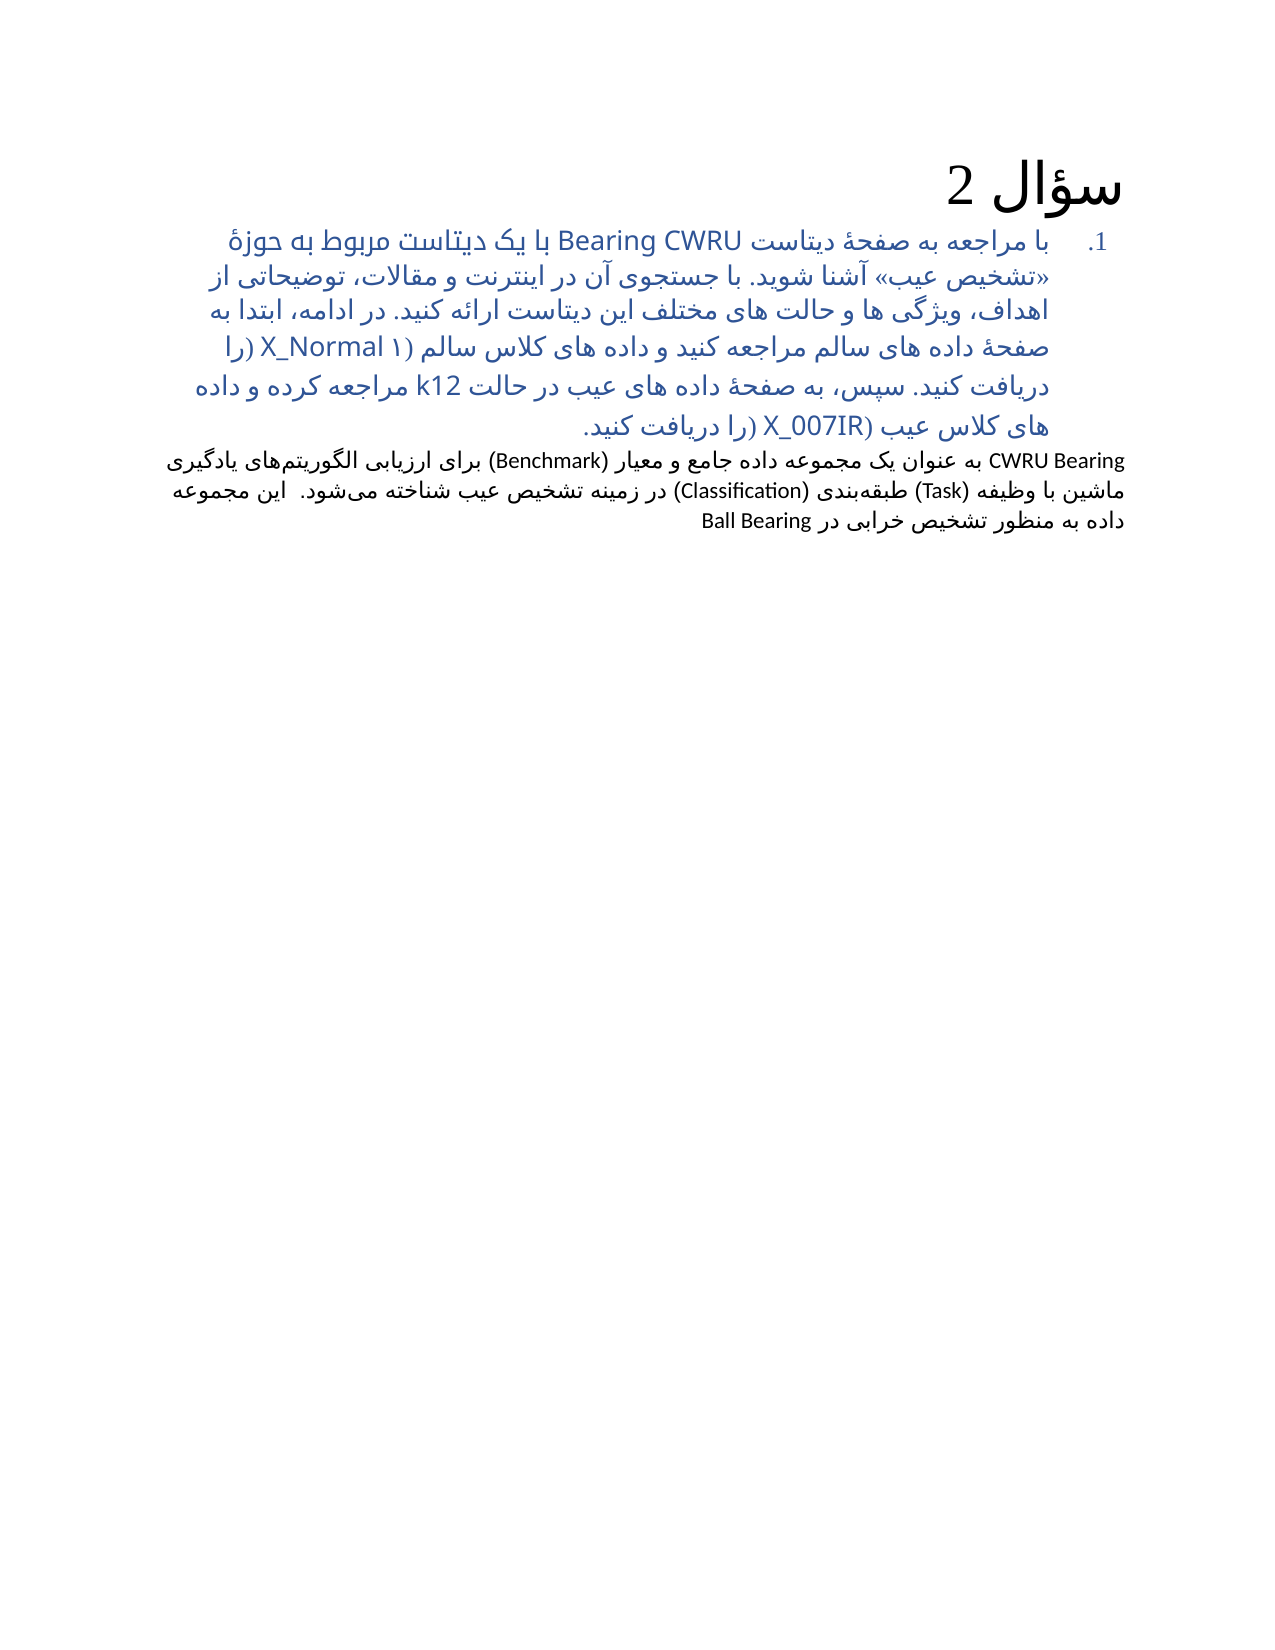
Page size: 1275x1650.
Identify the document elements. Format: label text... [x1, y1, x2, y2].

title سؤال 2 [150, 150, 1125, 217]
text CWRU Bearing به عنوان یک مجموعه داده جامع و معیار (Benchmark) برای ارزیابی الگوریتم‌های یادگیری ماشین با وظیفه (Task) طبقه‌بندی (Classification) در زمینه تشخیص عیب شناخته می‌شود. این مجموعه داده به منظور تشخیص خرابی در Ball Bearing [150, 446, 1125, 534]
subtitle با مراجعه به صفحۀ دیتاست Bearing CWRU با یک دیتاست مربوط به حوزۀ «تشخیص عیب» آشنا شوید. با جستجوی آن در اینترنت و مقالات، توضیحاتی از اهداف، ویژگی ها و حالت های مختلف این دیتاست ارائه کنید. در ادامه، ابتدا به صفحۀ داده های سالم مراجعه کنید و داده های کلاس سالم (X_Normal۱ (را دریافت کنید. سپس، به صفحۀ داده های عیب در حالت k12 مراجعه کرده و داده های کلاس عیب (X_007IR (را دریافت کنید. [150, 221, 1087, 443]
